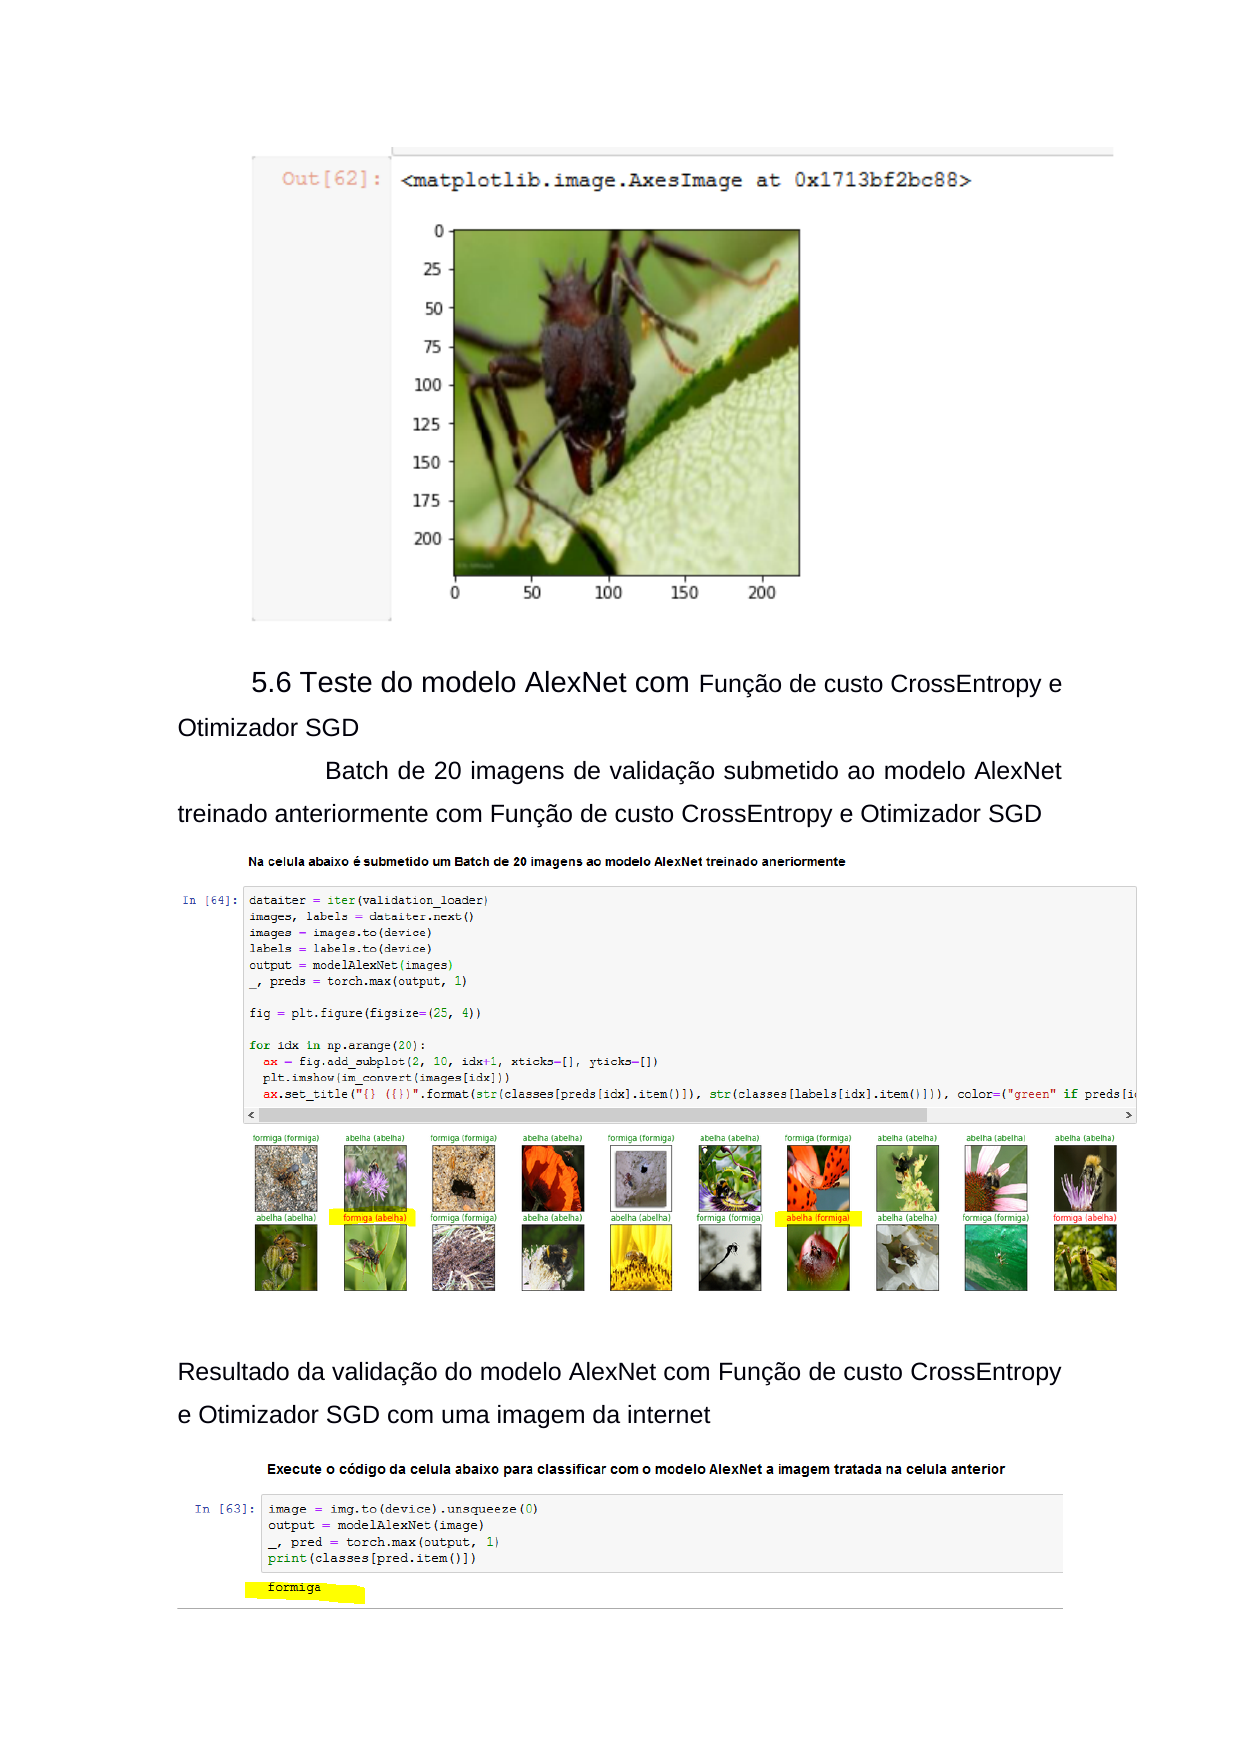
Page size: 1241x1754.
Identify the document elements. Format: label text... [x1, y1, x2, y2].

text Resultado da validação do modelo AlexNet com Função de custo CrossEntropy e Otimizador SGD com uma imagem da internet [177, 1357, 1063, 1429]
picture [177, 842, 1155, 1300]
picture [177, 1443, 1063, 1617]
picture [227, 147, 1114, 626]
text 5.6 Teste do modelo AlexNet com Função de custo CrossEntropy e Otimizador SGD [177, 665, 1063, 742]
text Batch de 20 imagens de validação submetido ao modelo AlexNet treinado anteriormente com Função de custo CrossEntropy e Otimizador SGD [177, 756, 1063, 828]
